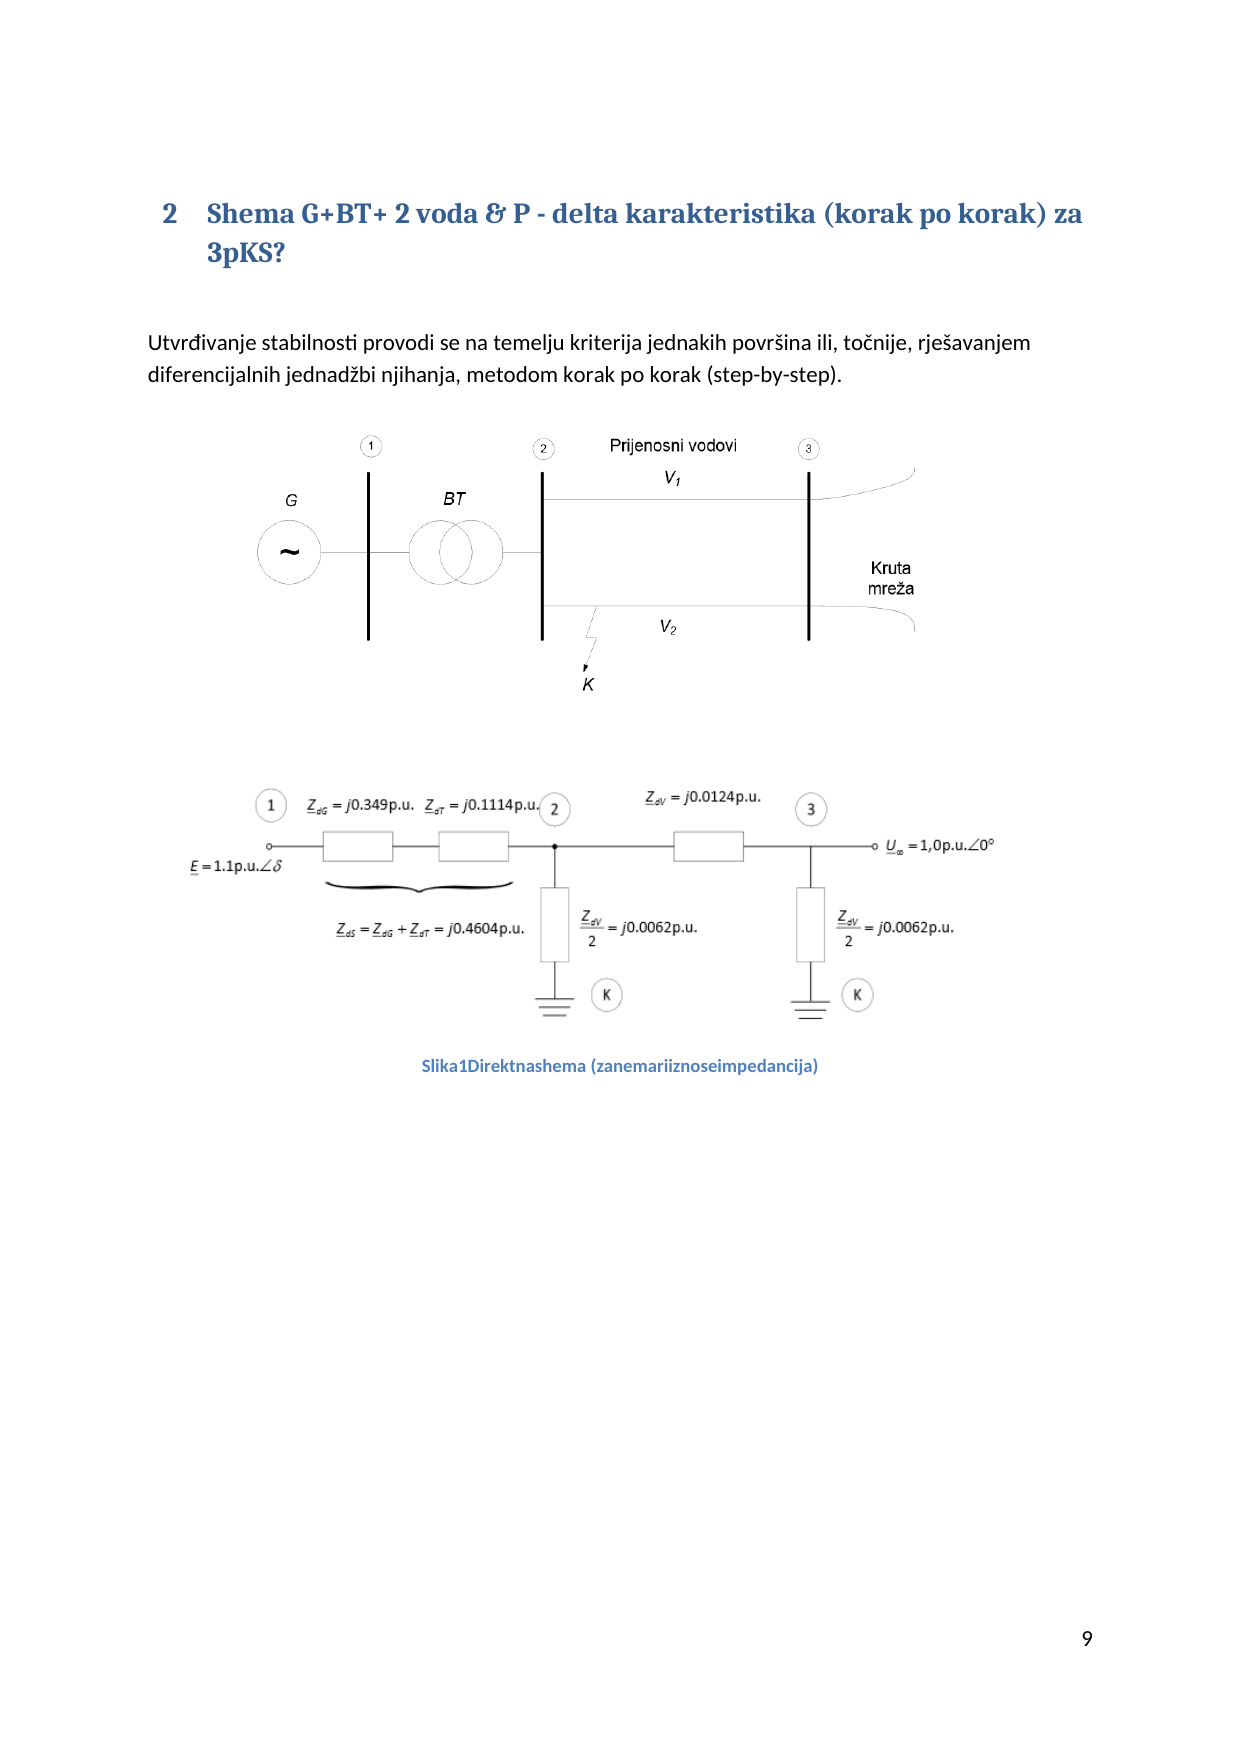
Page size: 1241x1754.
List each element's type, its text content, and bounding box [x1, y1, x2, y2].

subtitle Shema G+BT+ 2 voda & P - delta karakteristika (korak po korak) za 3pKS? [162, 198, 1093, 270]
text Slika1Direktnashema (zanemariiznoseimpedancija) [148, 1054, 1093, 1077]
picture [162, 778, 1078, 1030]
picture [221, 412, 1019, 701]
text Utvrđivanje stabilnosti provodi se na temelju kriterija jednakih površina ili, točnije, rješavanjem diferencijalnih jednadžbi njihanja, metodom korak po korak (step-by-step). [148, 328, 1093, 388]
